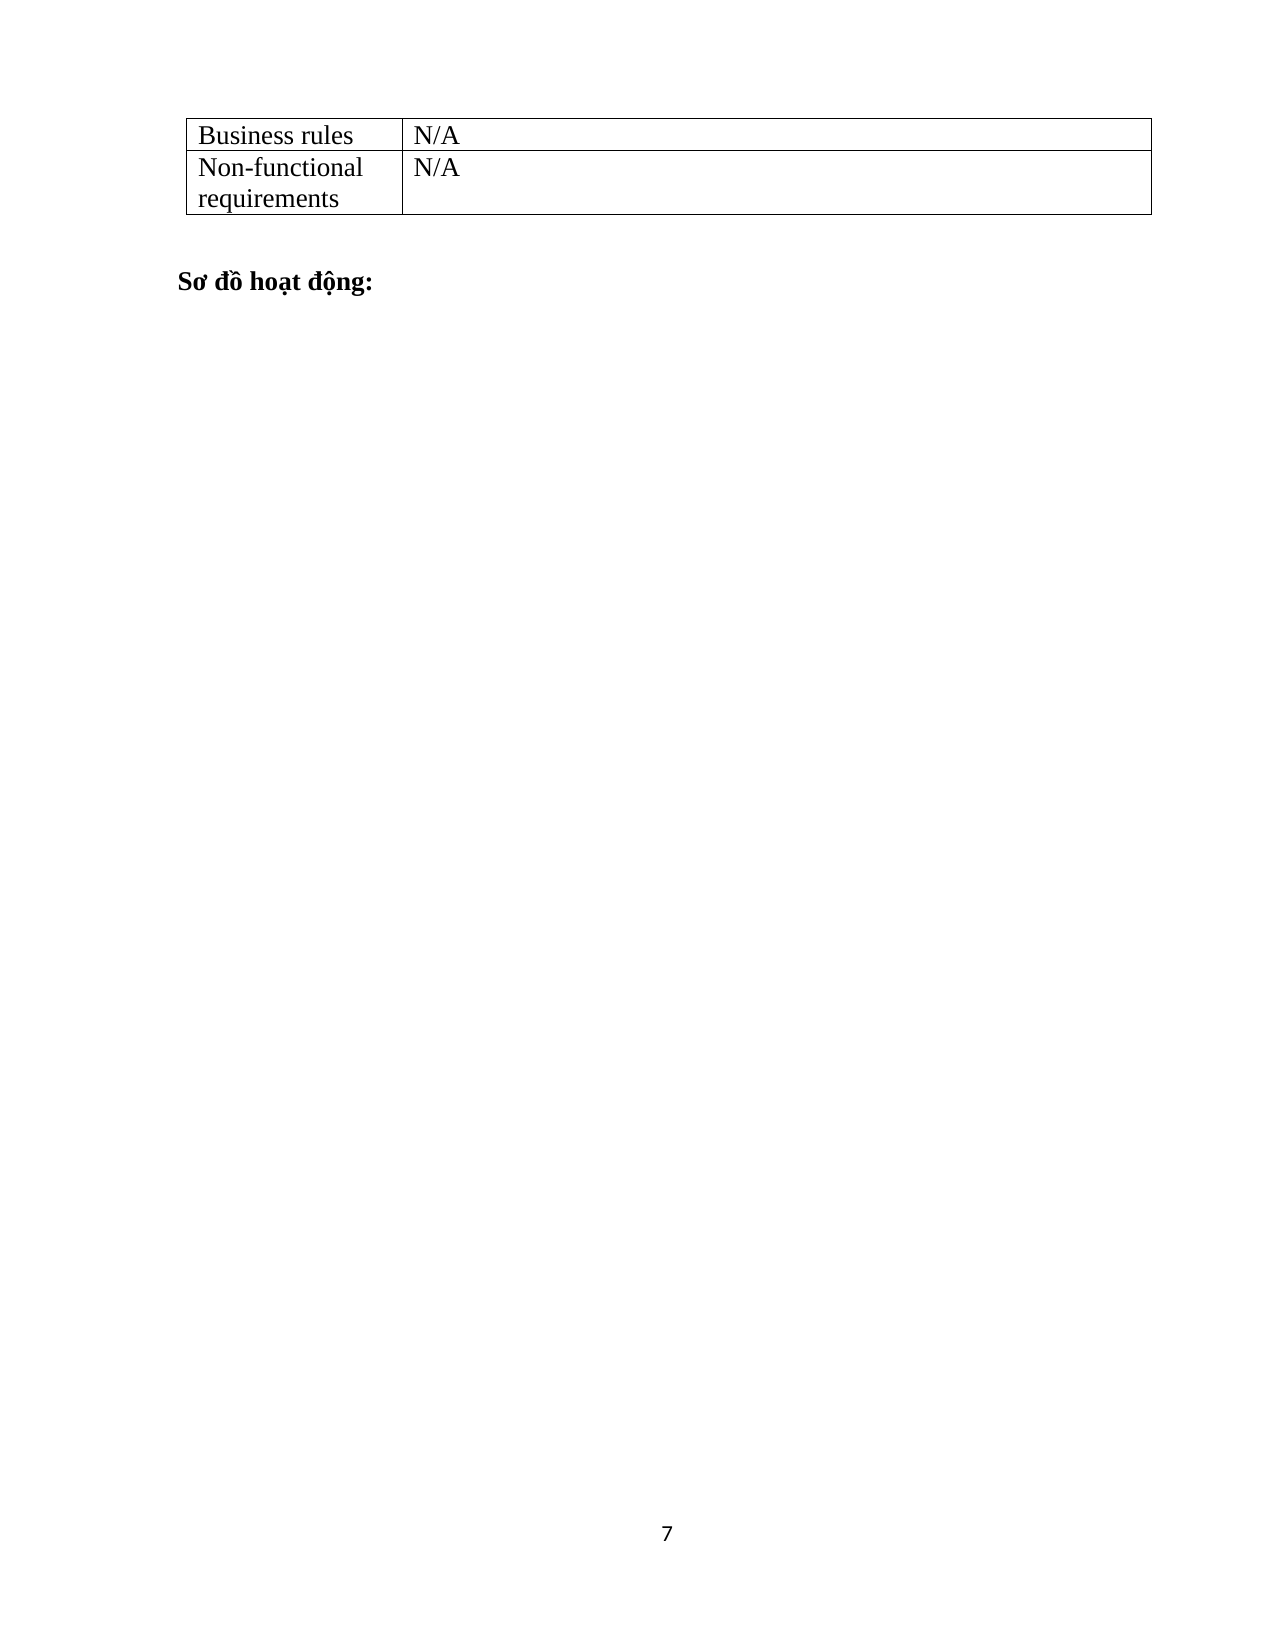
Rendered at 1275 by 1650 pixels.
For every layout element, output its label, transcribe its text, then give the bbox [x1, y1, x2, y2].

text Sơ đồ hoạt động: [177, 265, 1157, 296]
table_cell N/A [403, 151, 1151, 214]
table_cell Business rules [187, 119, 402, 150]
table_cell Non-functional requirements [187, 151, 402, 214]
table_cell N/A [403, 119, 1151, 150]
